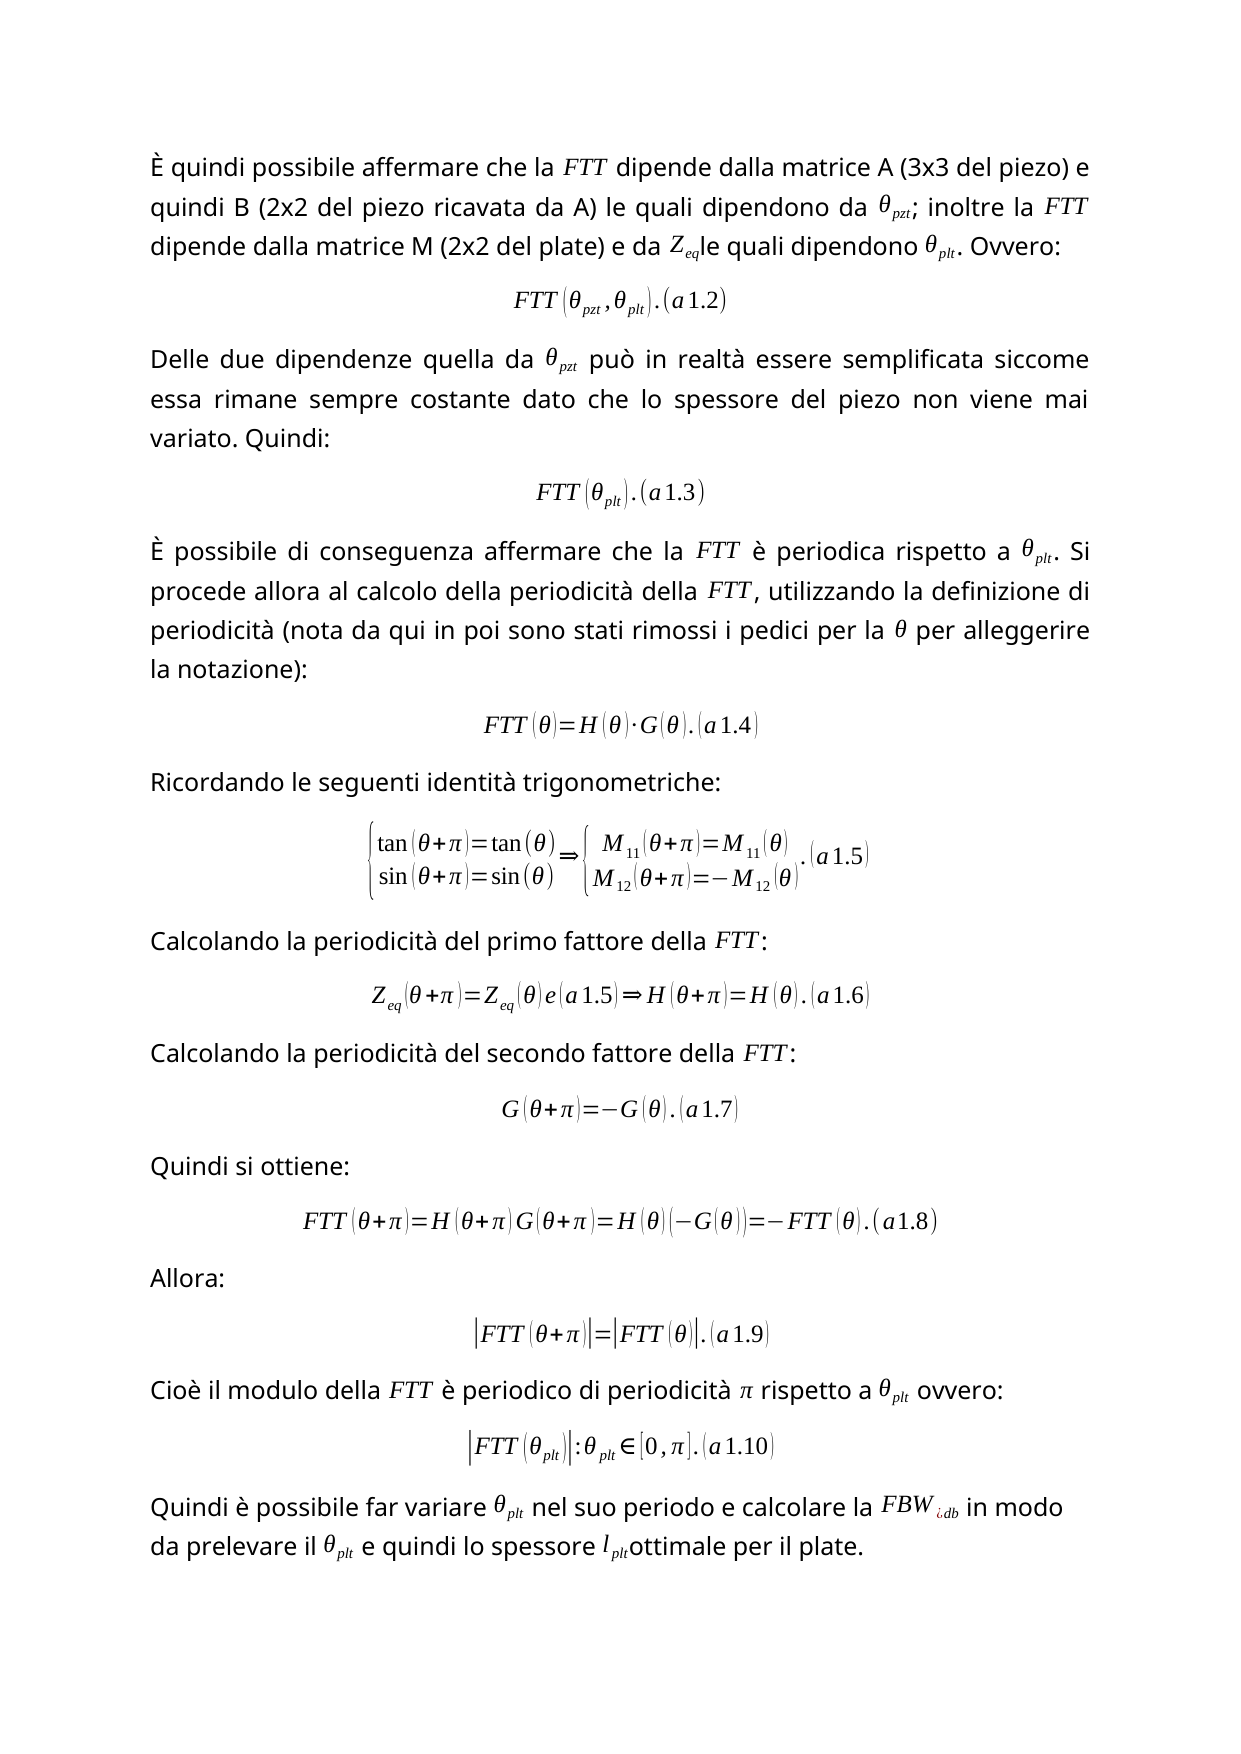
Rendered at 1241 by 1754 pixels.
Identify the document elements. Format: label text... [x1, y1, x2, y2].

text È quindi possibile affermare che la dipende dalla matrice A (3x3 del piezo) e quindi B (2x2 del piezo ricavata da A) le quali dipendono da ; inoltre la dipende dalla matrice M (2x2 del plate) e da le quali dipendono . Ovvero: [150, 150, 1090, 263]
text Calcolando la periodicità del primo fattore della : [150, 924, 1090, 958]
text Ricordando le seguenti identità trigonometriche: [150, 764, 1090, 798]
text Quindi si ottiene: [150, 1148, 1090, 1182]
text Calcolando la periodicità del secondo fattore della : [150, 1036, 1090, 1070]
text Delle due dipendenze quella da può in realtà essere semplificata siccome essa rimane sempre costante dato che lo spessore del piezo non viene mai variato. Quindi: [150, 342, 1090, 455]
text Quindi è possibile far variare nel suo periodo e calcolare la in modo da prelevare il e quindi lo spessore ottimale per il plate. [150, 1489, 1090, 1563]
text È possibile di conseguenza affermare che la è periodica rispetto a . Si procede allora al calcolo della periodicità della , utilizzando la definizione di periodicità (nota da qui in poi sono stati rimossi i pedici per la per alleggerire la notazione): [150, 534, 1090, 686]
text Allora: [150, 1261, 1090, 1295]
text Cioè il modulo della è periodico di periodicità rispetto a ovvero: [150, 1373, 1090, 1407]
